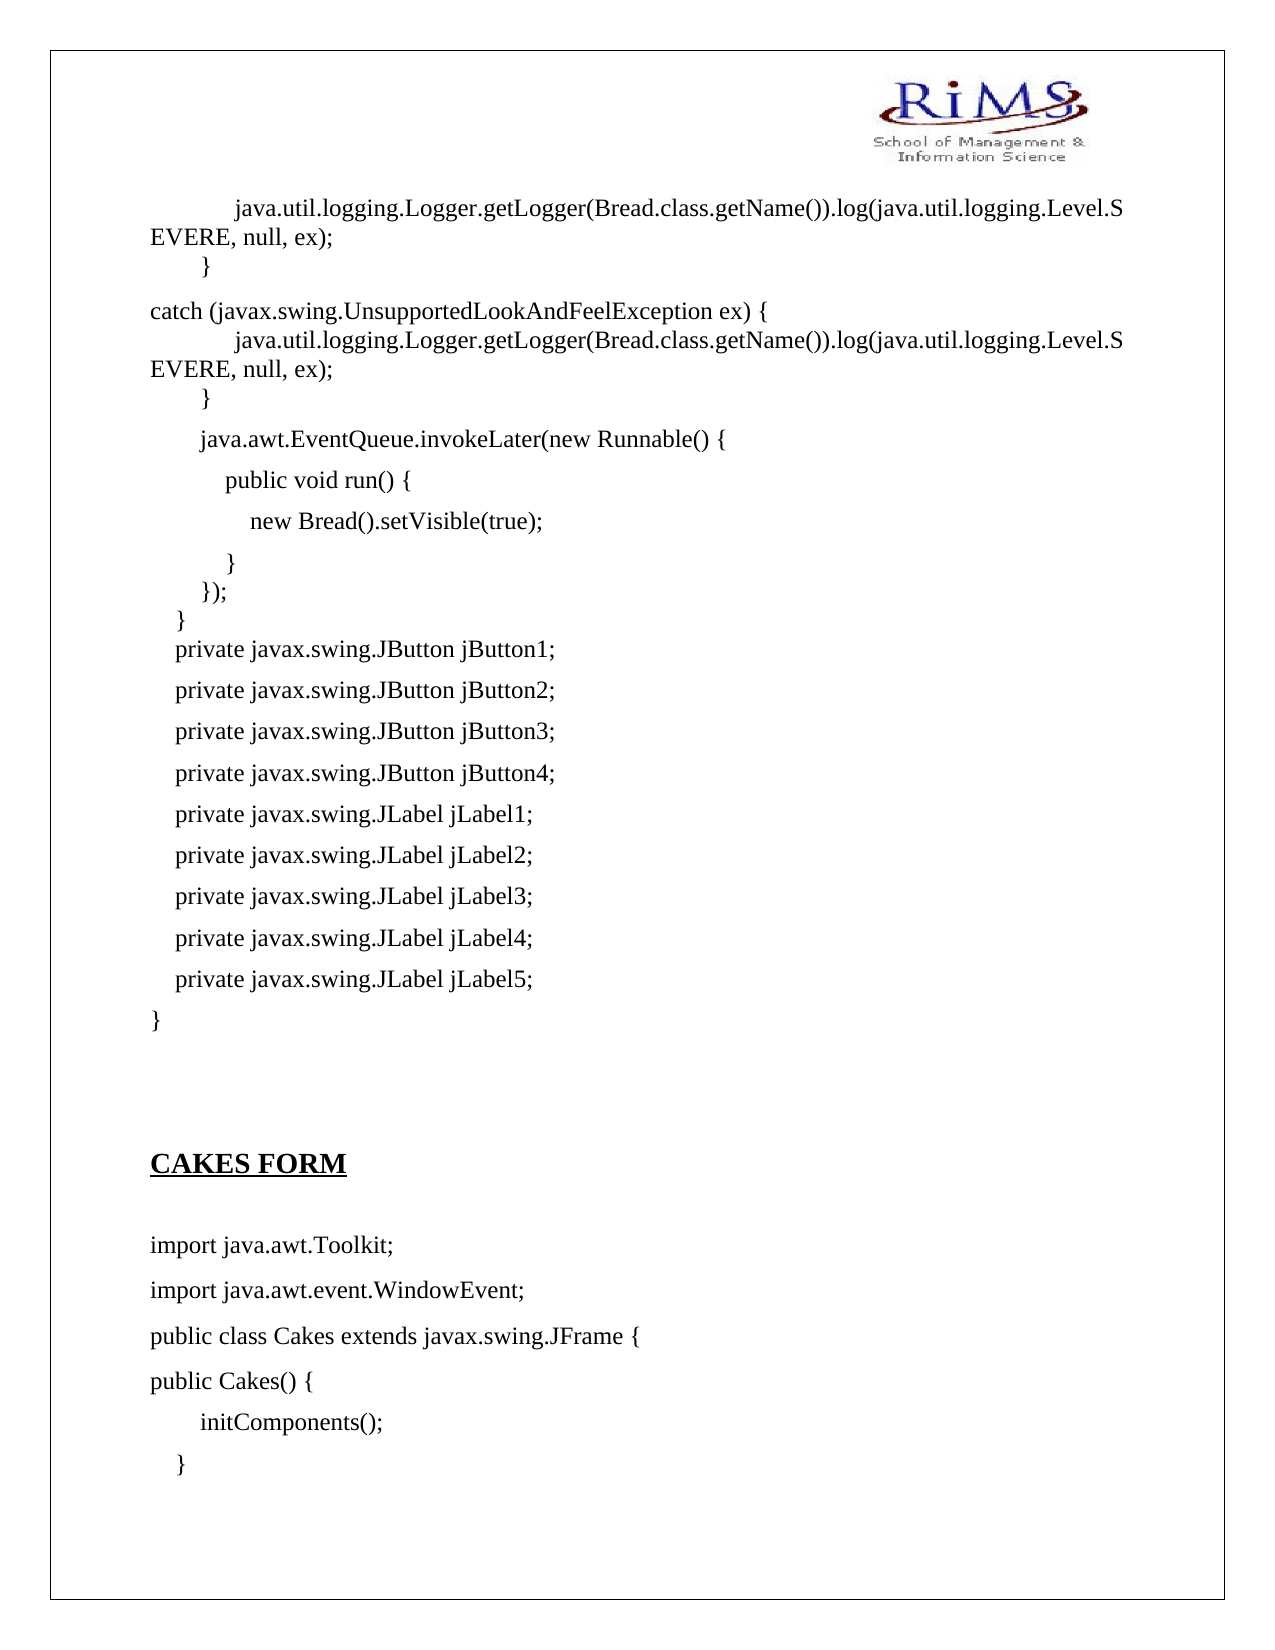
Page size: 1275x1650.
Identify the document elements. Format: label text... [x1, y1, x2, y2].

text private javax.swing.JButton jButton3; [150, 716, 1125, 745]
text } [150, 605, 1125, 634]
text public void run() { [150, 465, 1125, 494]
text new Bread().setVisible(true); [150, 506, 1125, 535]
text } [150, 1449, 1125, 1477]
text private javax.swing.JLabel jLabel5; [150, 964, 1125, 993]
text } [150, 383, 1125, 411]
text private javax.swing.JLabel jLabel1; [150, 799, 1125, 828]
text } [150, 251, 1125, 280]
text CAKES FORM [150, 1146, 1125, 1180]
text private javax.swing.JButton jButton2; [150, 675, 1125, 704]
text java.util.logging.Logger.getLogger(Bread.class.getName()).log(java.util.logging.Level.SEVERE, null, ex); [150, 193, 1125, 251]
picture [871, 75, 1091, 166]
text import java.awt.Toolkit; [150, 1230, 1125, 1259]
text public Cakes() { [150, 1366, 1125, 1395]
text private javax.swing.JLabel jLabel2; [150, 840, 1125, 869]
text private javax.swing.JLabel jLabel3; [150, 881, 1125, 910]
text private javax.swing.JButton jButton1; [150, 634, 1125, 663]
text } [150, 548, 1125, 576]
text initComponents(); [150, 1407, 1125, 1436]
text private javax.swing.JLabel jLabel4; [150, 923, 1125, 951]
text import java.awt.event.WindowEvent; [150, 1275, 1125, 1304]
text java.awt.EventQueue.invokeLater(new Runnable() { [150, 424, 1125, 453]
text catch (javax.swing.UnsupportedLookAndFeelException ex) { [150, 296, 1125, 325]
text java.util.logging.Logger.getLogger(Bread.class.getName()).log(java.util.logging.Level.SEVERE, null, ex); [150, 325, 1125, 383]
text private javax.swing.JButton jButton4; [150, 758, 1125, 786]
text } [150, 1005, 1125, 1034]
text }); [150, 576, 1125, 605]
text public class Cakes extends javax.swing.JFrame { [150, 1321, 1125, 1349]
